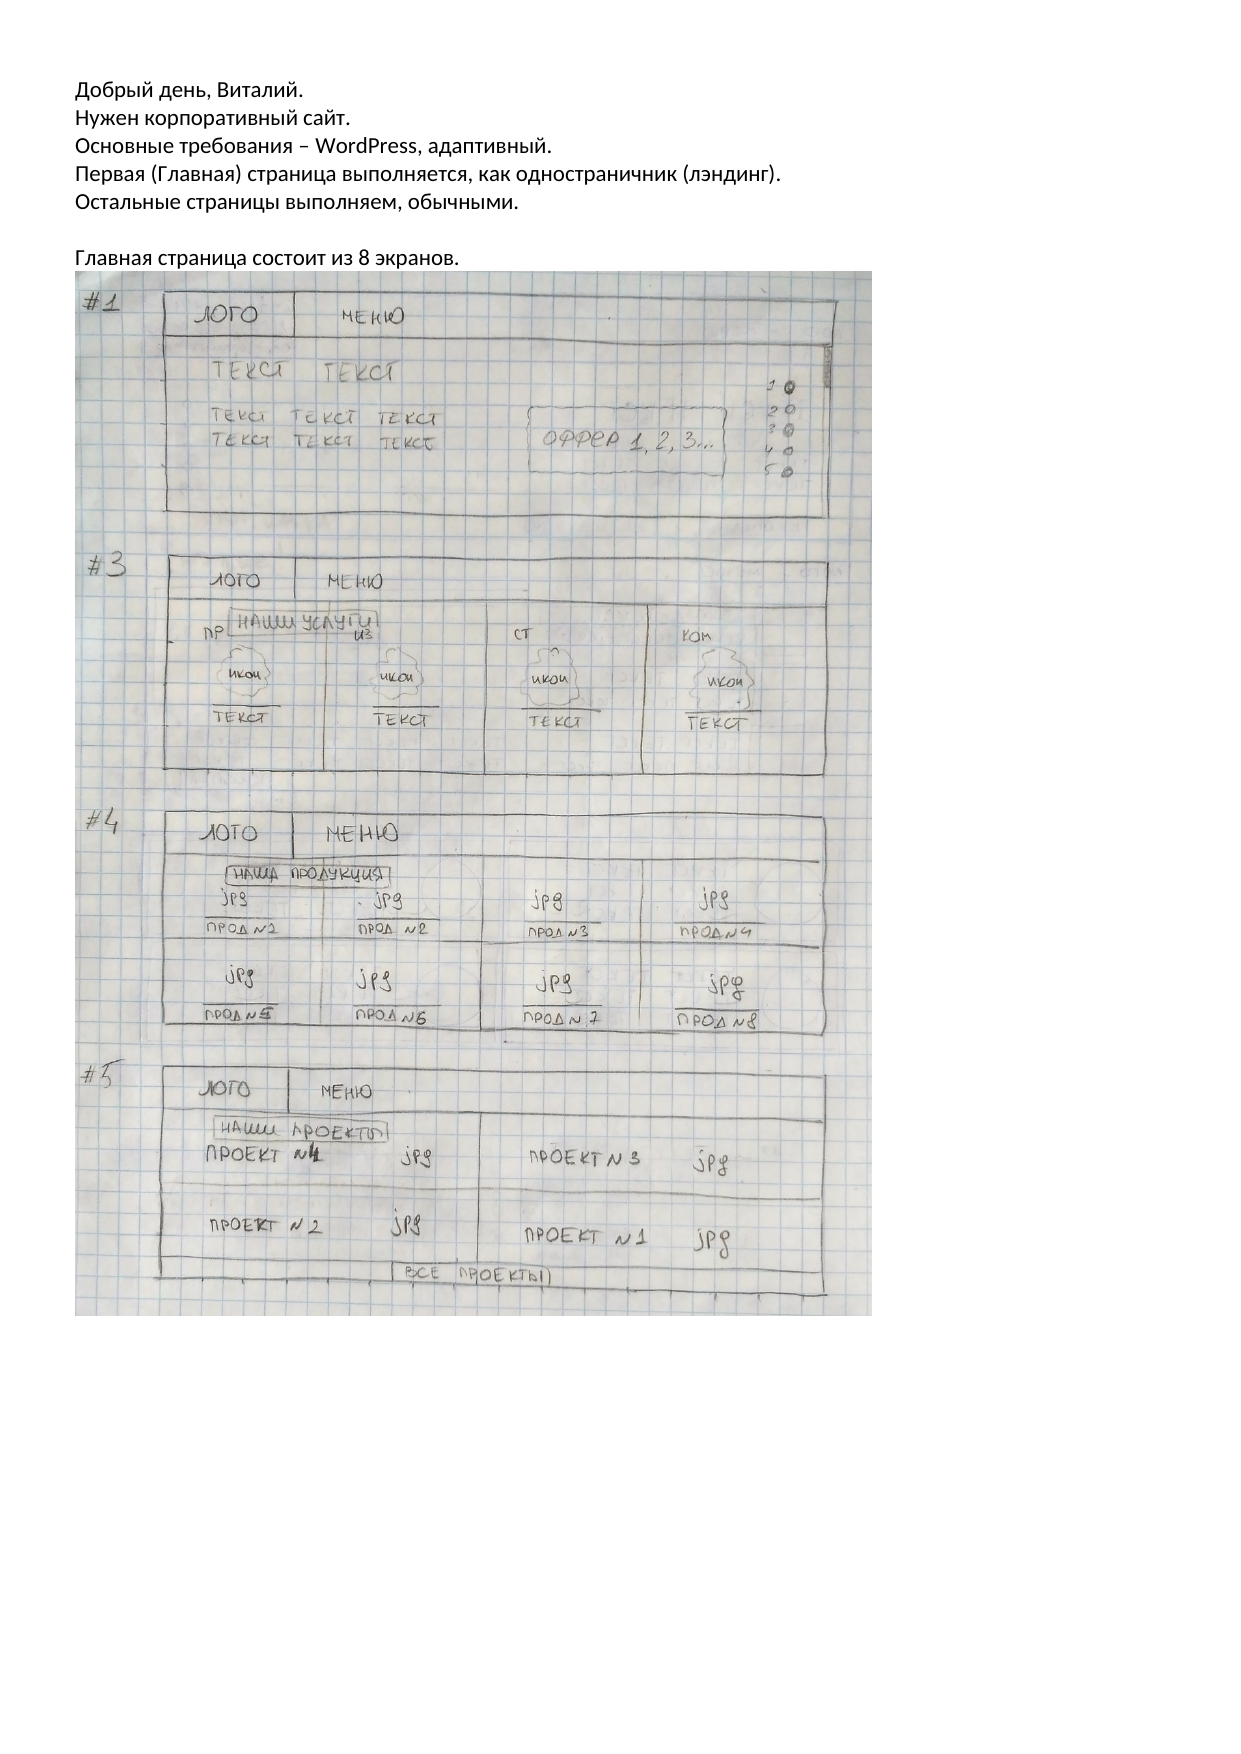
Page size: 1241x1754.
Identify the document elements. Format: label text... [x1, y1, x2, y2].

text Основные требования – WordPress, адаптивный. [75, 131, 1165, 159]
text Добрый день, Виталий. [75, 75, 1165, 103]
text Остальные страницы выполняем, обычными. [75, 187, 1165, 215]
text Первая (Главная) страница выполняется, как одностраничник (лэндинг). [75, 159, 1165, 187]
text Нужен корпоративный сайт. [75, 103, 1165, 131]
text Главная страница состоит из 8 экранов. [75, 243, 1165, 271]
picture [75, 271, 872, 1316]
